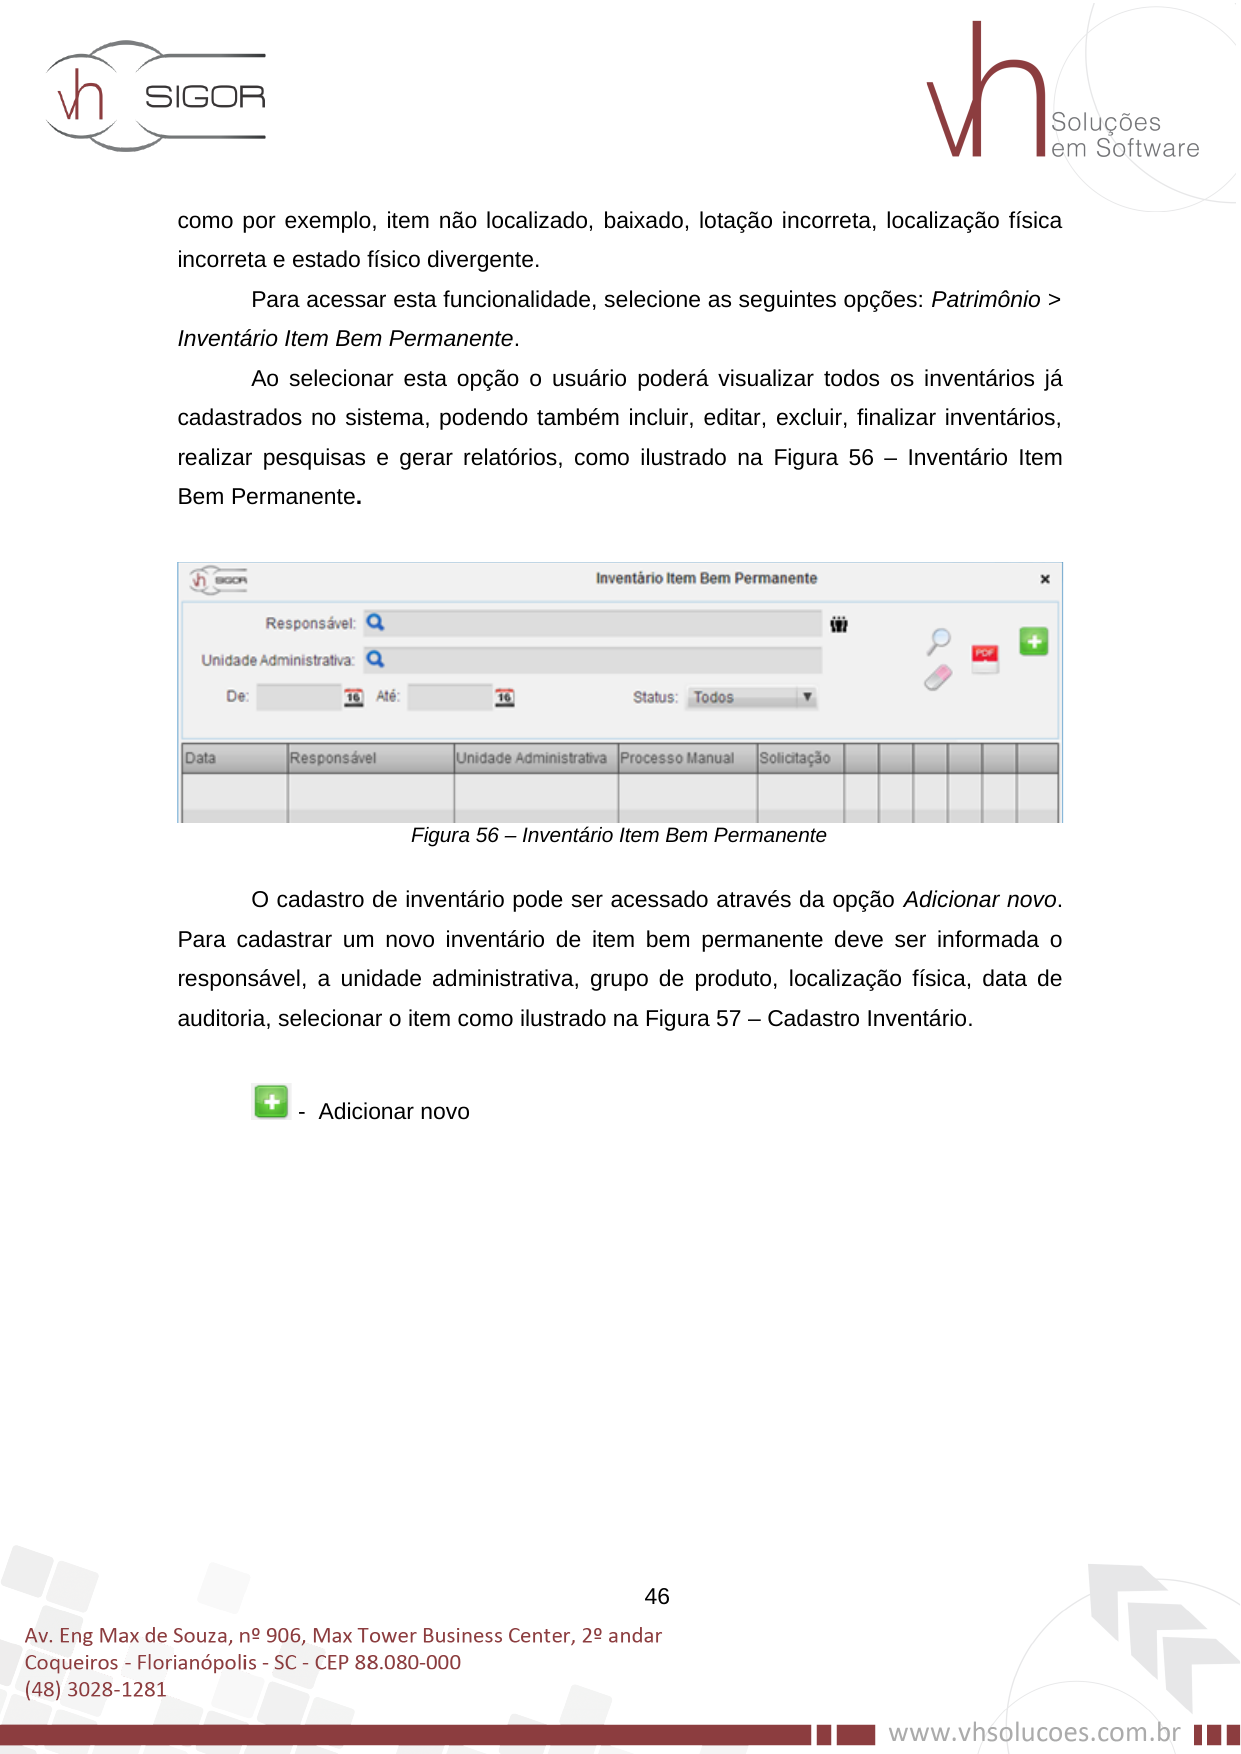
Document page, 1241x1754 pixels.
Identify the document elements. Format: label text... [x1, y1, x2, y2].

text Figura 56 – Inventário Item Bem Permanente [177, 823, 1063, 847]
picture [0, 1545, 1241, 1754]
text Ao selecionar esta opção o usuário poderá visualizar todos os inventários já cadastrados no sistema, podendo também incluir, editar, excluir, finalizar inventários, realizar pesquisas e gerar relatórios, como ilustrado na Figura 56 – Inventário Item Bem Permanente. [177, 365, 1063, 509]
picture [45, 40, 266, 152]
text O cadastro de inventário pode ser acessado através da opção Adicionar novo. Para cadastrar um novo inventário de item bem permanente deve ser informada o responsável, a unidade administrativa, grupo de produto, localização física, data de auditoria, selecionar o item como ilustrado na Figura 57 – Cadastro Inventário. [177, 886, 1063, 1031]
picture [251, 1083, 292, 1120]
text - Adicionar novo [177, 1084, 1063, 1125]
picture [177, 562, 1064, 823]
text Para acessar esta funcionalidade, selecione as seguintes opções: Patrimônio > Inventário Item Bem Permanente. [177, 286, 1063, 352]
picture [926, 3, 1236, 212]
